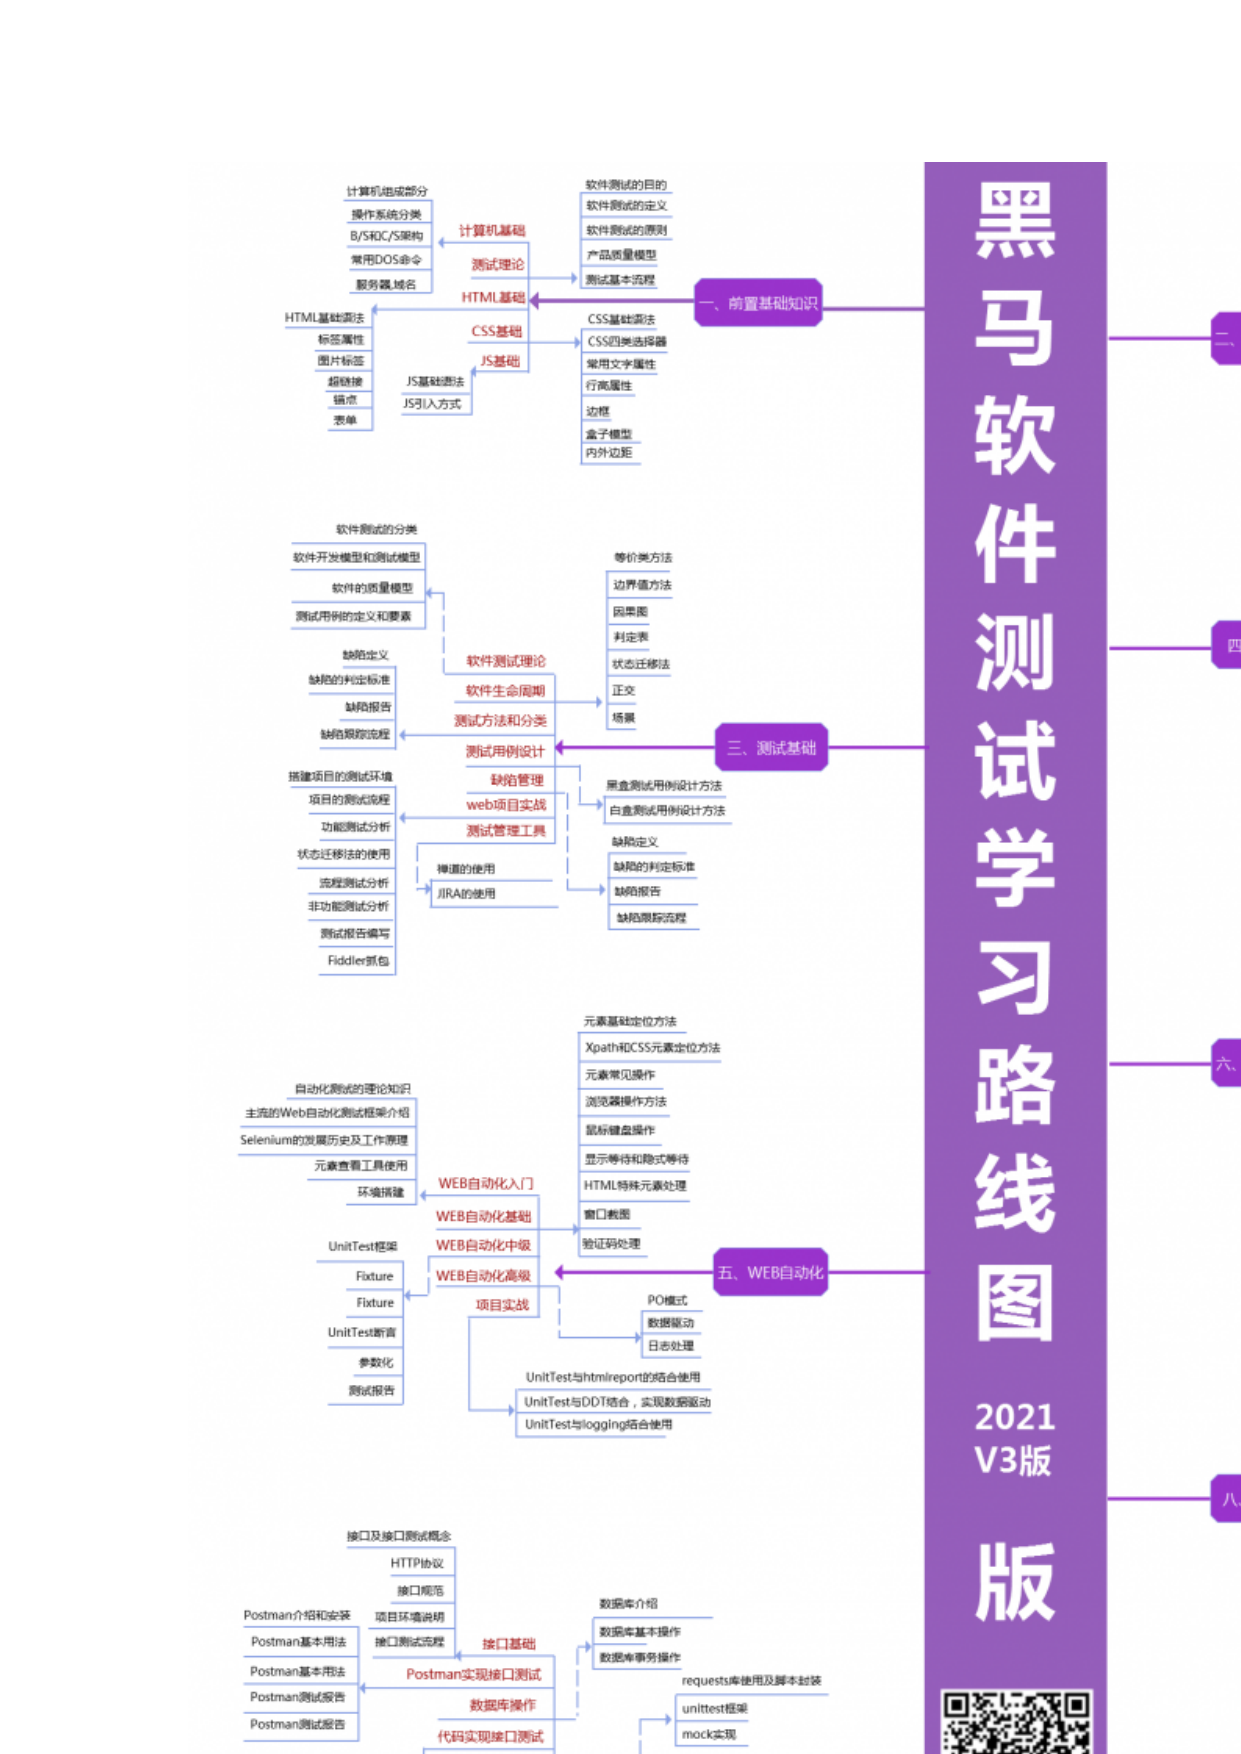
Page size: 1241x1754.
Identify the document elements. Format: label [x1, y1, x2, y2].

picture [187, 162, 1241, 1754]
